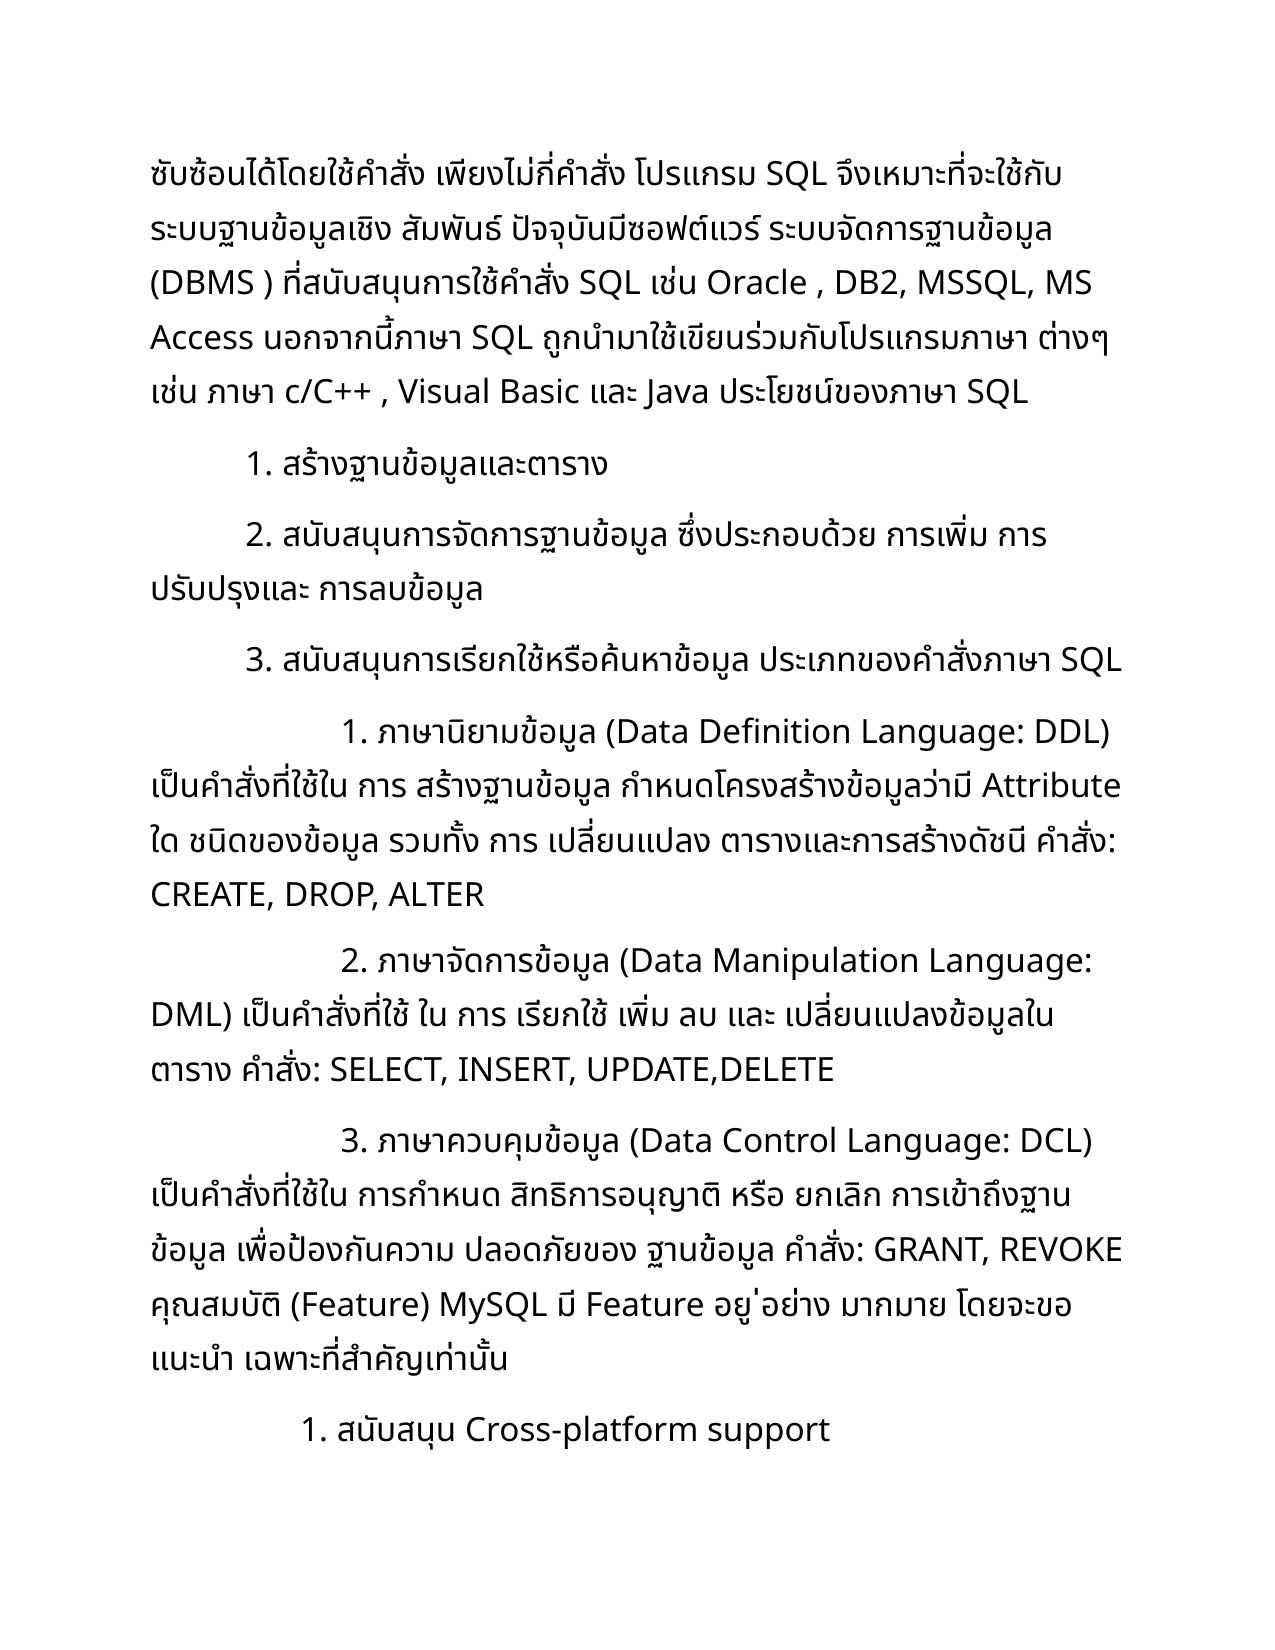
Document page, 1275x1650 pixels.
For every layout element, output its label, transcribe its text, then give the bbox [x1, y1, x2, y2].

text 3. สนับสนุนการเรียกใช้หรือค้นหาข้อมูล ประเภทของคำสั่งภาษา SQL [150, 636, 1125, 687]
text 3. ภาษาควบคุมข้อมูล (Data Control Language: DCL) เป็นคำสั่งที่ใช้ใน การกำหนด สิทธิการอนุญาติ หรือ ยกเลิก การเข้าถึงฐานข้อมูล เพื่อป้องกันความ ปลอดภัยของ ฐานข้อมูล คำสั่ง: GRANT, REVOKE คุณสมบัติ (Feature) MySQL มี Feature อยู ่อย่าง มากมาย โดยจะขอแนะนำ เฉพาะที่สำคัญเท่านั้น [150, 1117, 1125, 1385]
text 1. สนับสนุน Cross-platform support [300, 1406, 1125, 1457]
text 2. ภาษาจัดการข้อมูล (Data Manipulation Language: DML) เป็นคำสั่งที่ใช้ ใน การ เรียกใช้ เพิ่ม ลบ และ เปลี่ยนแปลงข้อมูลในตาราง คำสั่ง: SELECT, INSERT, UPDATE,DELETE [150, 936, 1125, 1096]
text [150, 150, 1125, 419]
text 1. สร้างฐานข้อมูลและตาราง [150, 439, 1125, 490]
text 2. สนับสนุนการจัดการฐานข้อมูล ซึ่งประกอบด้วย การเพิ่ม การปรับปรุงและ การลบข้อมูล [150, 511, 1125, 616]
text 1. ภาษานิยามข้อมูล (Data Definition Language: DDL) เป็นคำสั่งที่ใช้ใน การ สร้างฐานข้อมูล กำหนดโครงสร้างข้อมูลว่ามี Attribute ใด ชนิดของข้อมูล รวมทั้ง การ เปลี่ยนแปลง ตารางและการสร้างดัชนี คำสั่ง: CREATE, DROP, ALTER [150, 707, 1125, 916]
